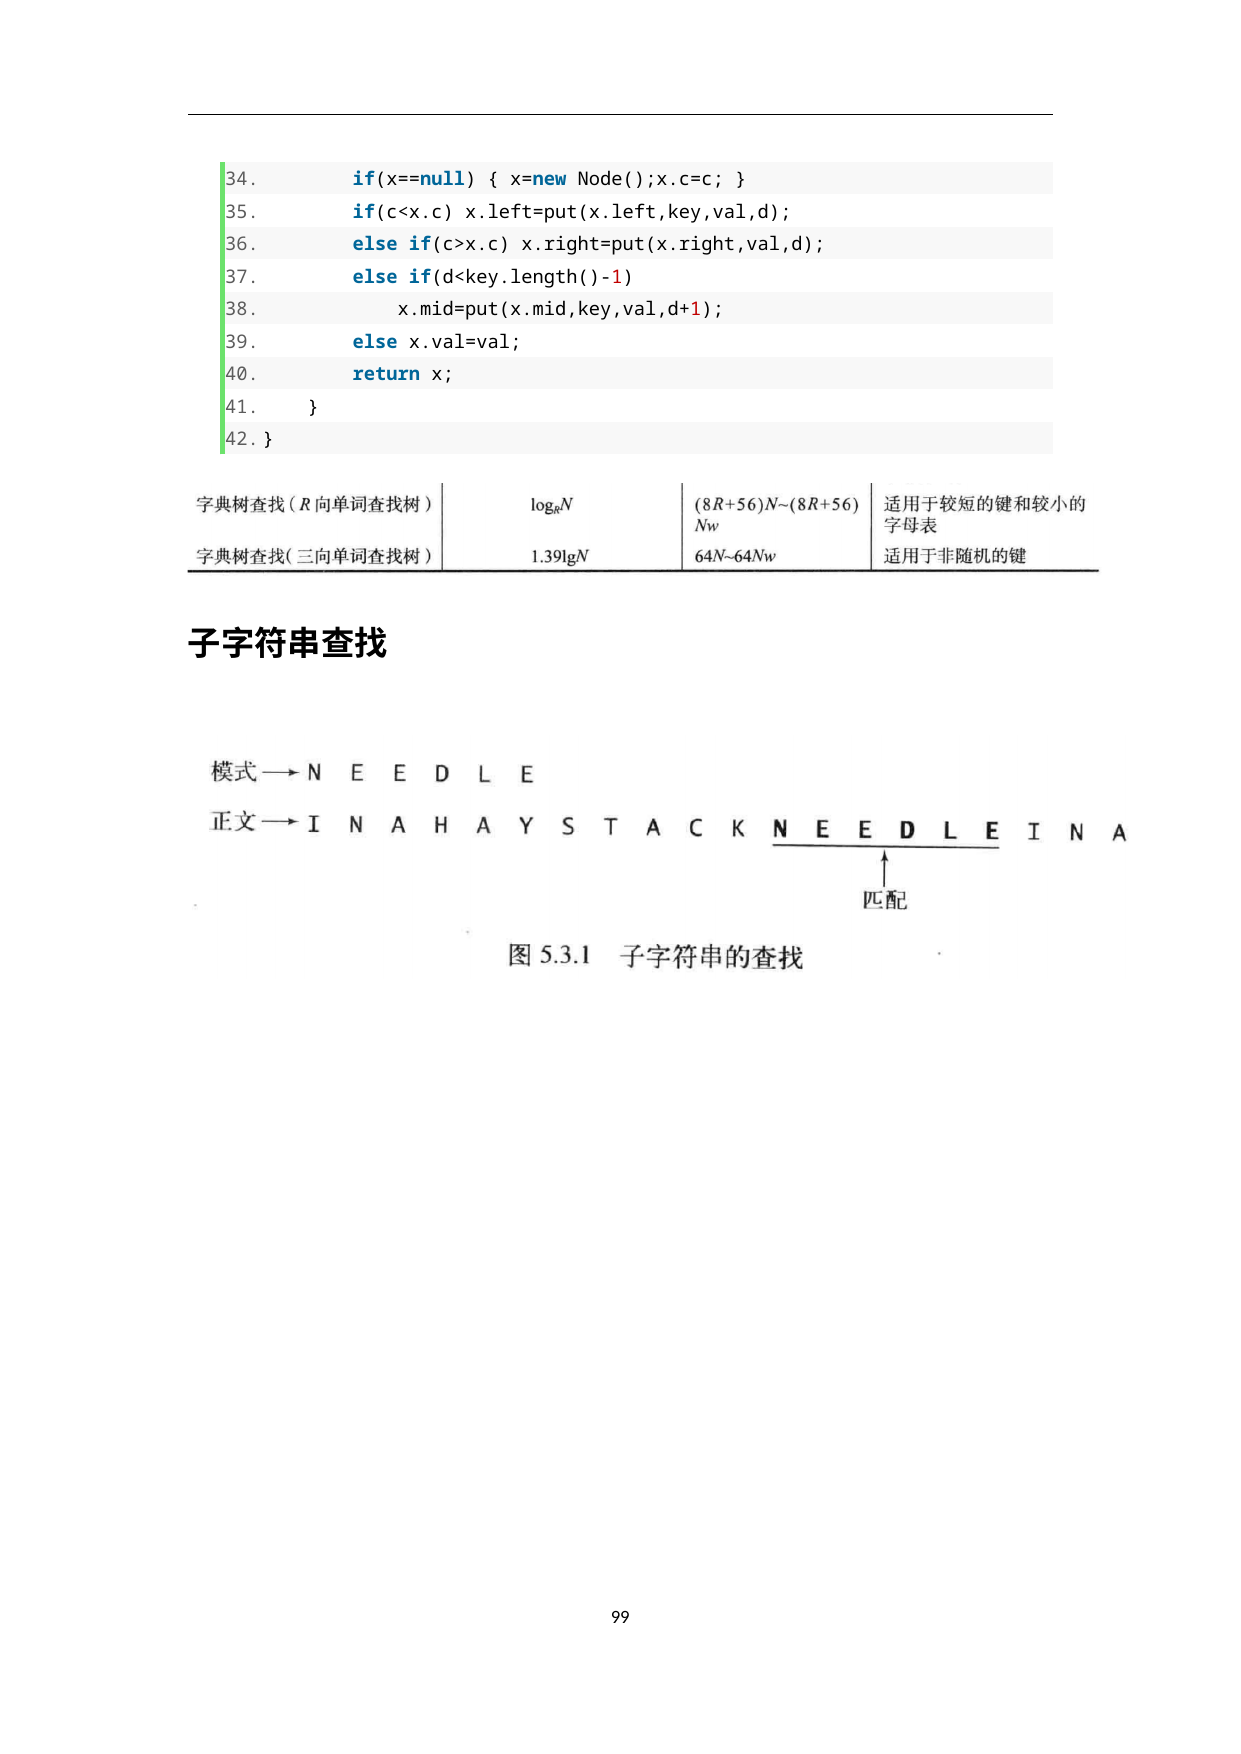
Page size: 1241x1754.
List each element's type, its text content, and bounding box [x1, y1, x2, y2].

list if(x==null) { x=new Node();x.c=c; } [225, 162, 1053, 194]
picture [187, 735, 1151, 979]
list x.mid=put(x.mid,key,val,d+1); [225, 292, 1053, 324]
list } [225, 422, 1053, 454]
list else if(d<key.length()-1) [225, 259, 1053, 292]
subtitle 子字符串查找 [187, 608, 1053, 673]
list } [225, 389, 1053, 422]
list else x.val=val; [225, 324, 1053, 357]
list if(c<x.c) x.left=put(x.left,key,val,d); [225, 194, 1053, 227]
picture [187, 483, 1104, 580]
list else if(c>x.c) x.right=put(x.right,val,d); [225, 227, 1053, 259]
list return x; [225, 357, 1053, 389]
